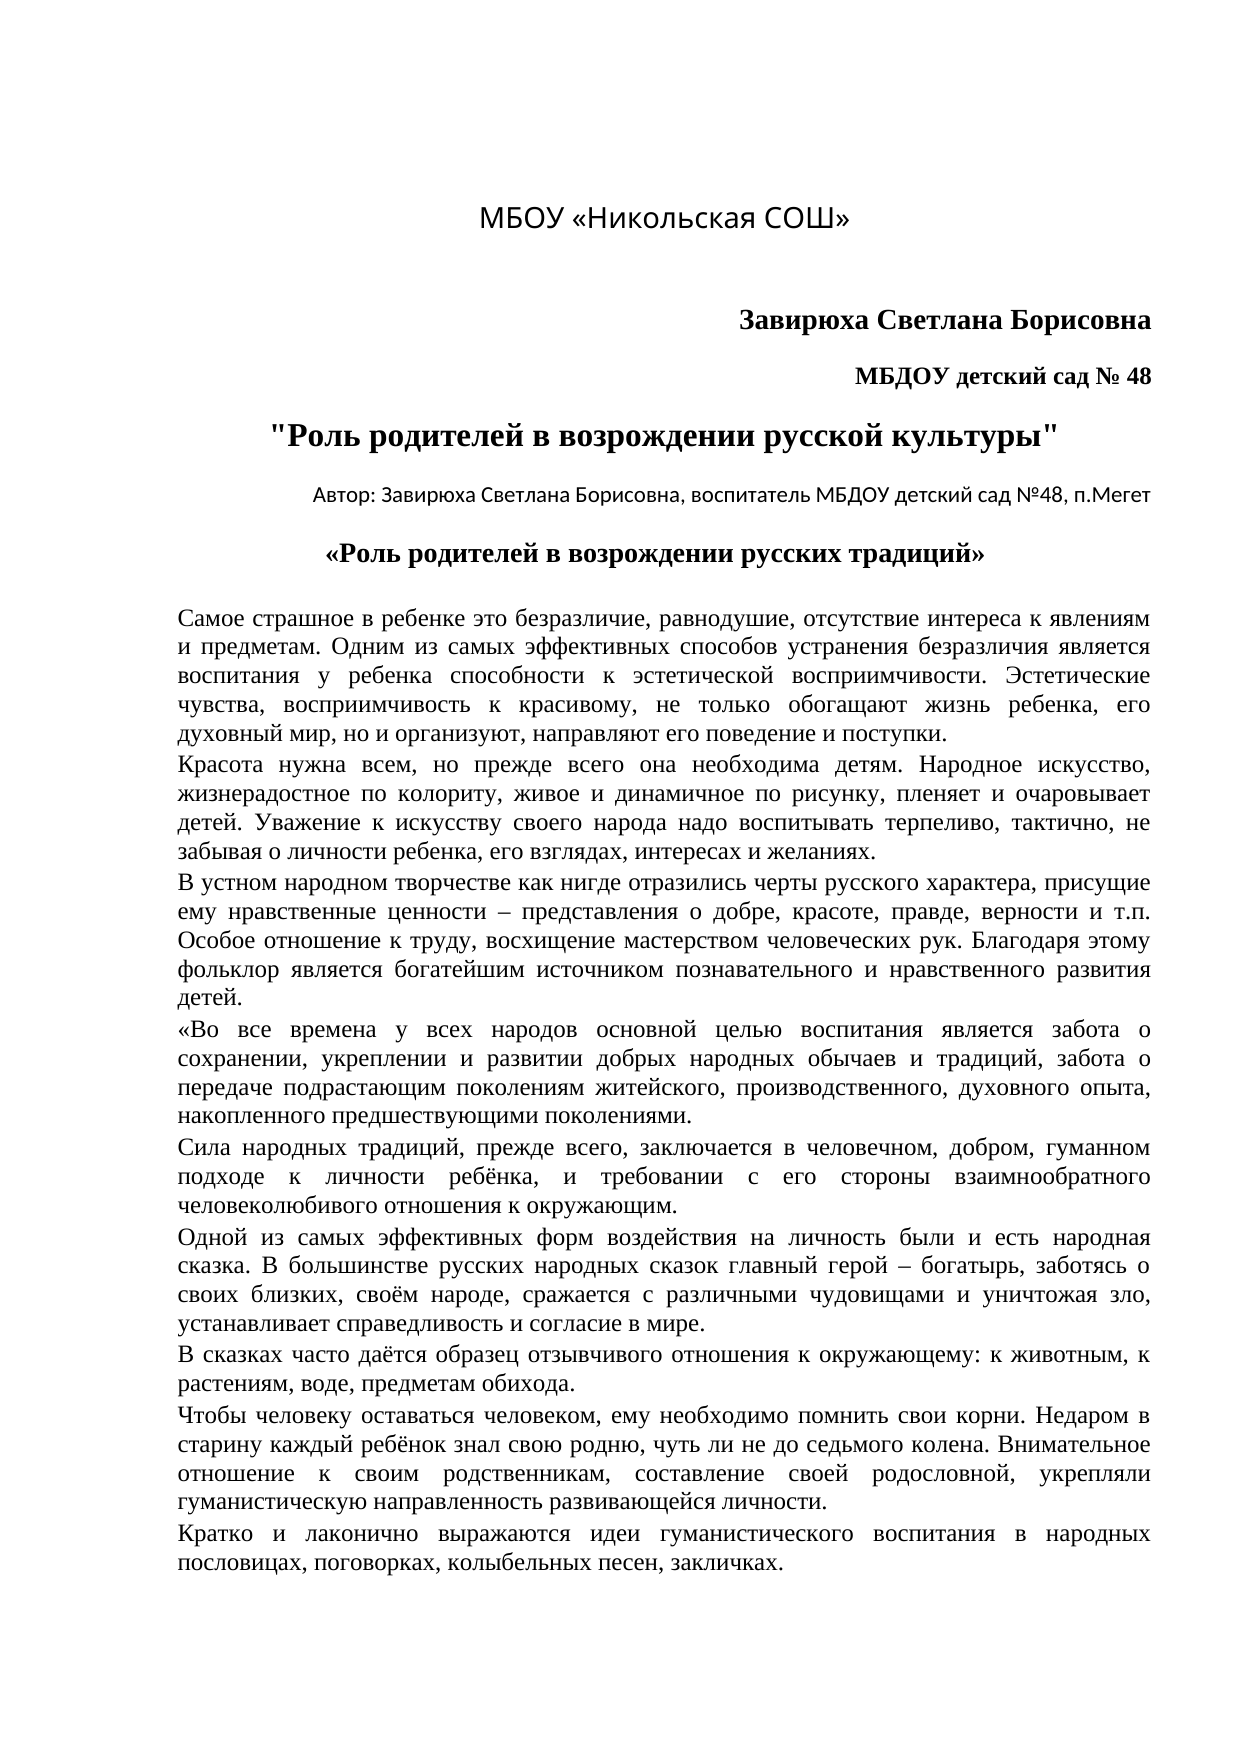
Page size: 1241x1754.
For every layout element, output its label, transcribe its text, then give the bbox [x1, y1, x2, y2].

text Одной из самых эффективных форм воздействия на личность были и есть народная сказка. В большинстве русских народных сказок главный герой – богатырь, заботясь о своих близких, своём народе, сражается с различными чудовищами и уничтожая зло, устанавливает справедливость и согласие в мире. [177, 1222, 1152, 1337]
text Кратко и лаконично выражаются идеи гуманистического воспитания в народных пословицах, поговорках, колыбельных песен, закличках. [177, 1518, 1152, 1576]
text "Роль родителей в возрождении русской культуры" [177, 415, 1152, 454]
text Автор: Завирюха Светлана Борисовна, воспитатель МБДОУ детский сад №48, п.Мегет [177, 480, 1152, 508]
text «Во все времена у всех народов основной целью воспитания является забота о сохранении, укреплении и развитии добрых народных обычаев и традиций, забота о передаче подрастающим поколениям житейского, производственного, духовного опыта, накопленного предшествующими поколениями. [177, 1014, 1152, 1129]
text Сила народных традиций, прежде всего, заключается в человечном, добром, гуманном подходе к личности ребёнка, и требовании с его стороны взаимнообратного человеколюбивого отношения к окружающим. [177, 1132, 1152, 1218]
table_header «Роль родителей в возрождении русских традиций» [176, 533, 1135, 600]
text Завирюха Светлана Борисовна [177, 302, 1152, 336]
text Чтобы человеку оставаться человеком, ему необходимо помнить свои корни. Недаром в старину каждый ребёнок знал свою родню, чуть ли не до седьмого колена. Внимательное отношение к своим родственникам, составление своей родословной, укрепляли гуманистическую направленность развивающейся личности. [177, 1400, 1152, 1515]
text Красота нужна всем, но прежде всего она необходима детям. Народное искусство, жизнерадостное по колориту, живое и динамичное по рисунку, пленяет и очаровывает детей. Уважение к искусству своего народа надо воспитывать терпеливо, тактично, не забывая о личности ребенка, его взглядах, интересах и желаниях. [177, 749, 1152, 864]
text МБДОУ детский сад № 48 [177, 361, 1152, 390]
text Самое страшное в ребенке это безразличие, равнодушие, отсутствие интереса к явлениям и предметам. Одним из самых эффективных способов устранения безразличия является воспитания у ребенка способности к эстетической восприимчивости. Эстетические чувства, восприимчивость к красивому, не только обогащают жизнь ребенка, его духовный мир, но и организуют, направляют его поведение и поступки. [177, 603, 1152, 746]
text В сказках часто даётся образец отзывчивого отношения к окружающему: к животным, к растениям, воде, предметам обихода. [177, 1339, 1152, 1397]
text МБОУ «Никольская СОШ» [177, 197, 1152, 237]
text В устном народном творчестве как нигде отразились черты русского характера, присущие ему нравственные ценности – представления о добре, красоте, правде, верности и т.п. Особое отношение к труду, восхищение мастерством человеческих рук. Благодаря этому фольклор является богатейшим источником познавательного и нравственного развития детей. [177, 867, 1152, 1011]
